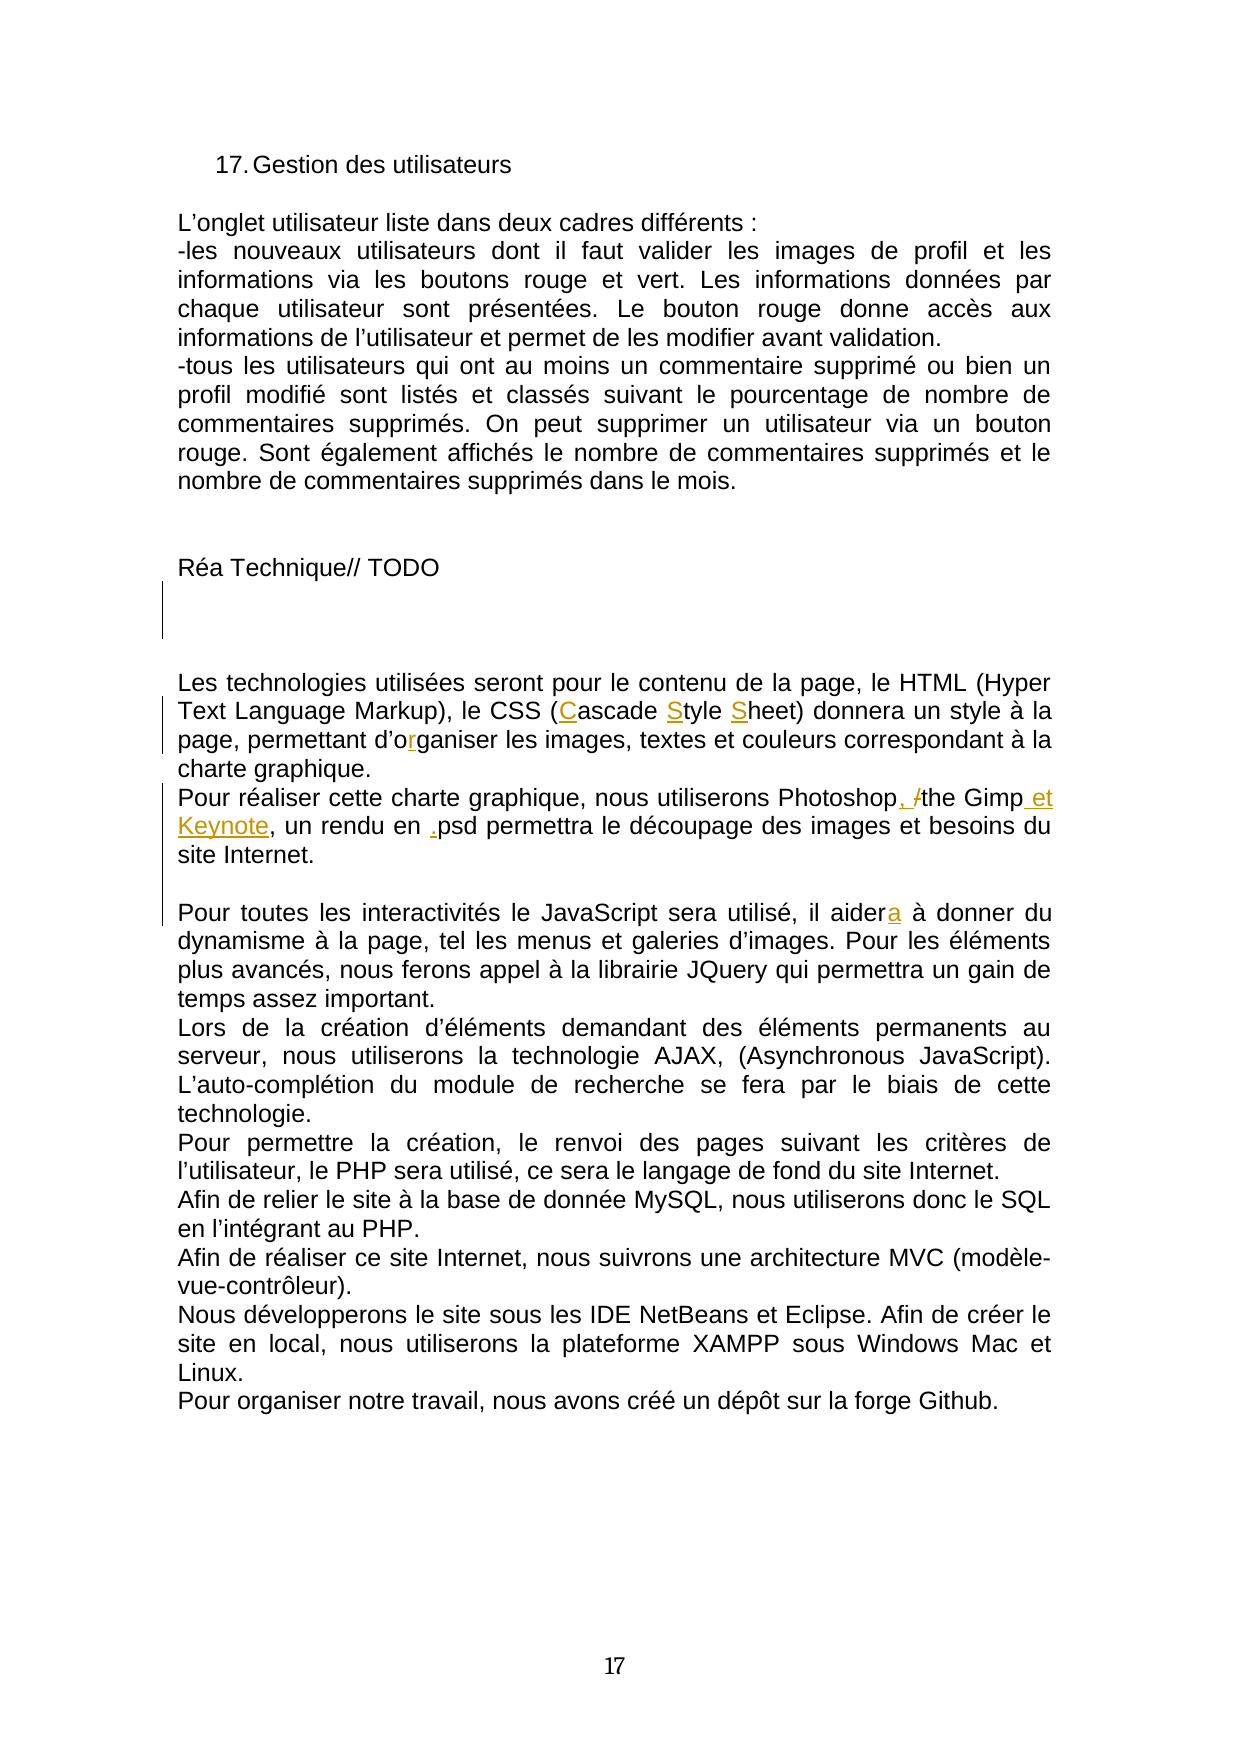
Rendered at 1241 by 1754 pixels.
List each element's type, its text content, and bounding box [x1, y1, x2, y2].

text Nous développerons le site sous les IDE NetBeans et Eclipse. Afin de créer le site en local, nous utiliserons la plateforme XAMPP sous Windows Mac et Linux. [177, 1300, 1053, 1386]
text Pour permettre la création, le renvoi des pages suivant les critères de l’utilisateur, le PHP sera utilisé, ce sera le langage de fond du site Internet. [177, 1127, 1053, 1185]
text Lors de la création d’éléments demandant des éléments permanents au serveur, nous utiliserons la technologie AJAX, (Asynchronous JavaScript). L’auto-complétion du module de recherche se fera par le biais de cette technologie. [177, 1012, 1053, 1127]
text Afin de relier le site à la base de donnée MySQL, nous utiliserons donc le SQL en l’intégrant au PHP. [177, 1185, 1053, 1242]
text Pour organiser notre travail, nous avons créé un dépôt sur la forge Github. [177, 1386, 1053, 1415]
text -tous les utilisateurs qui ont au moins un commentaire supprimé ou bien un profil modifié sont listés et classés suivant le pourcentage de nombre de commentaires supprimés. On peut supprimer un utilisateur via un bouton rouge. Sont également affichés le nombre de commentaires supprimés et le nombre de commentaires supprimés dans le mois. [177, 351, 1053, 495]
text L’onglet utilisateur liste dans deux cadres différents : [177, 207, 1053, 236]
text -les nouveaux utilisateurs dont il faut valider les images de profil et les informations via les boutons rouge et vert. Les informations données par chaque utilisateur sont présentées. Le bouton rouge donne accès aux informations de l’utilisateur et permet de les modifier avant validation. [177, 236, 1053, 351]
text Les technologies utilisées seront pour le contenu de la page, le HTML (Hyper Text Language Markup), le CSS (ascade tyle heet) donnera un style à la page, permettant d’oganiser les images, textes et couleurs correspondant à la charte graphique. [177, 667, 1053, 782]
text Pour réaliser cette charte graphique, nous utiliserons Photoshopthe Gimp, un rendu en psd permettra le découpage des images et besoins du site Internet. [177, 782, 1053, 869]
text Pour toutes les interactivités le JavaScript sera utilisé, il aider à donner du dynamisme à la page, tel les menus et galeries d’images. Pour les éléments plus avancés, nous ferons appel à la librairie JQuery qui permettra un gain de temps assez important. [177, 897, 1053, 1012]
list Gestion des utilisateurs [215, 150, 1053, 179]
text Réa Technique// TODO [177, 552, 1053, 581]
text Afin de réaliser ce site Internet, nous suivrons une architecture MVC (modèle-vue-contrôleur). [177, 1242, 1053, 1300]
